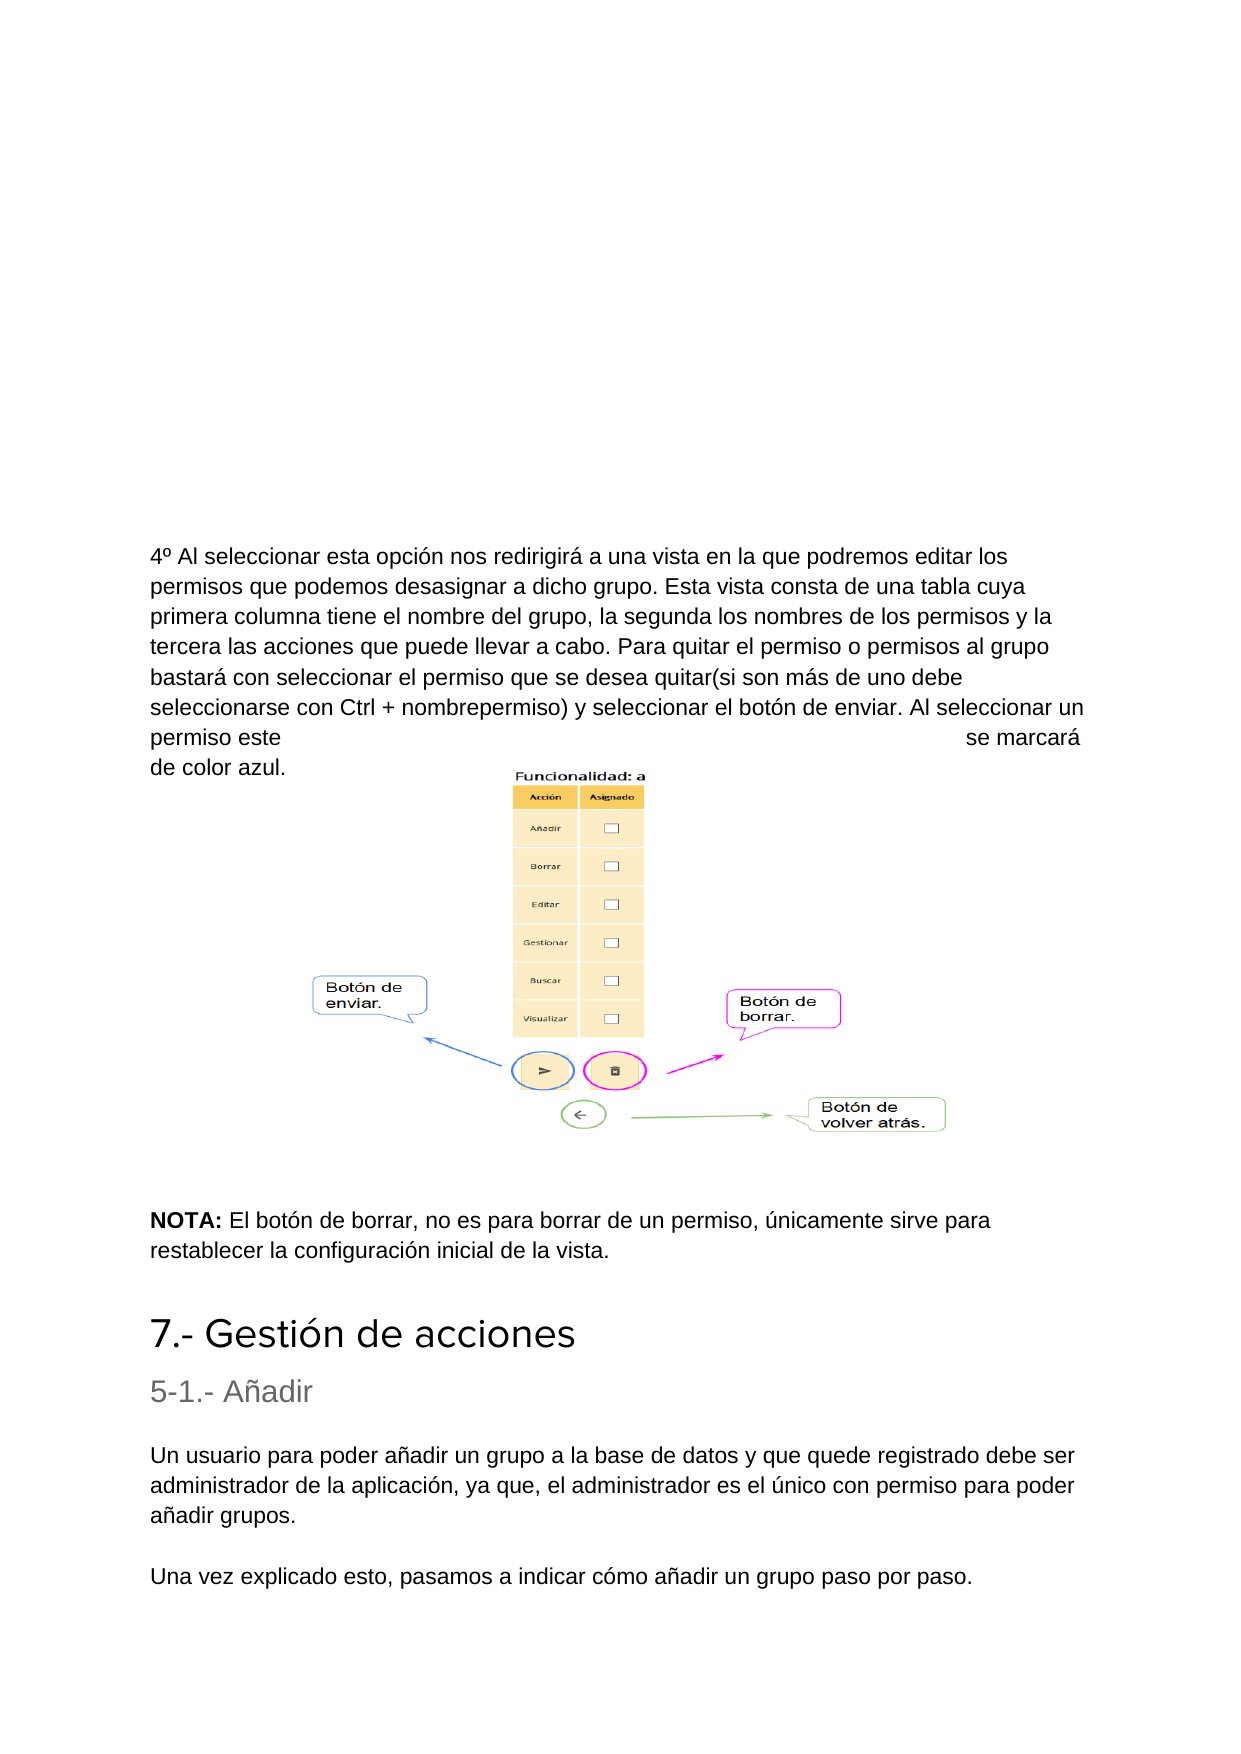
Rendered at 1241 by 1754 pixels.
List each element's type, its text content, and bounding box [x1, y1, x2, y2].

text NOTA: El botón de borrar, no es para borrar de un permiso, únicamente sirve para restablecer la configuración inicial de la vista. [150, 1207, 1090, 1264]
text 4º Al seleccionar esta opción nos redirigirá a una vista en la que podremos editar los permisos que podemos desasignar a dicho grupo. Esta vista consta de una tabla cuya primera columna tiene el nombre del grupo, la segunda los nombres de los permisos y la tercera las acciones que puede llevar a cabo. Para quitar el permiso o permisos al grupo bastará con seleccionar el permiso que se desea quitar(si son más de uno debe seleccionarse con Ctrl + nombrepermiso) y seleccionar el botón de enviar. Al seleccionar un permiso este se marcará de color azul. [150, 543, 1090, 781]
subtitle 5-1.- Añadir [150, 1373, 1090, 1408]
picture [306, 762, 947, 1132]
text Una vez explicado esto, pasamos a indicar cómo añadir un grupo paso por paso. [150, 1563, 1090, 1589]
text Un usuario para poder añadir un grupo a la base de datos y que quede registrado debe ser administrador de la aplicación, ya que, el administrador es el único con permiso para poder añadir grupos. [150, 1442, 1090, 1529]
subtitle 7.- Gestión de acciones [150, 1309, 1090, 1360]
